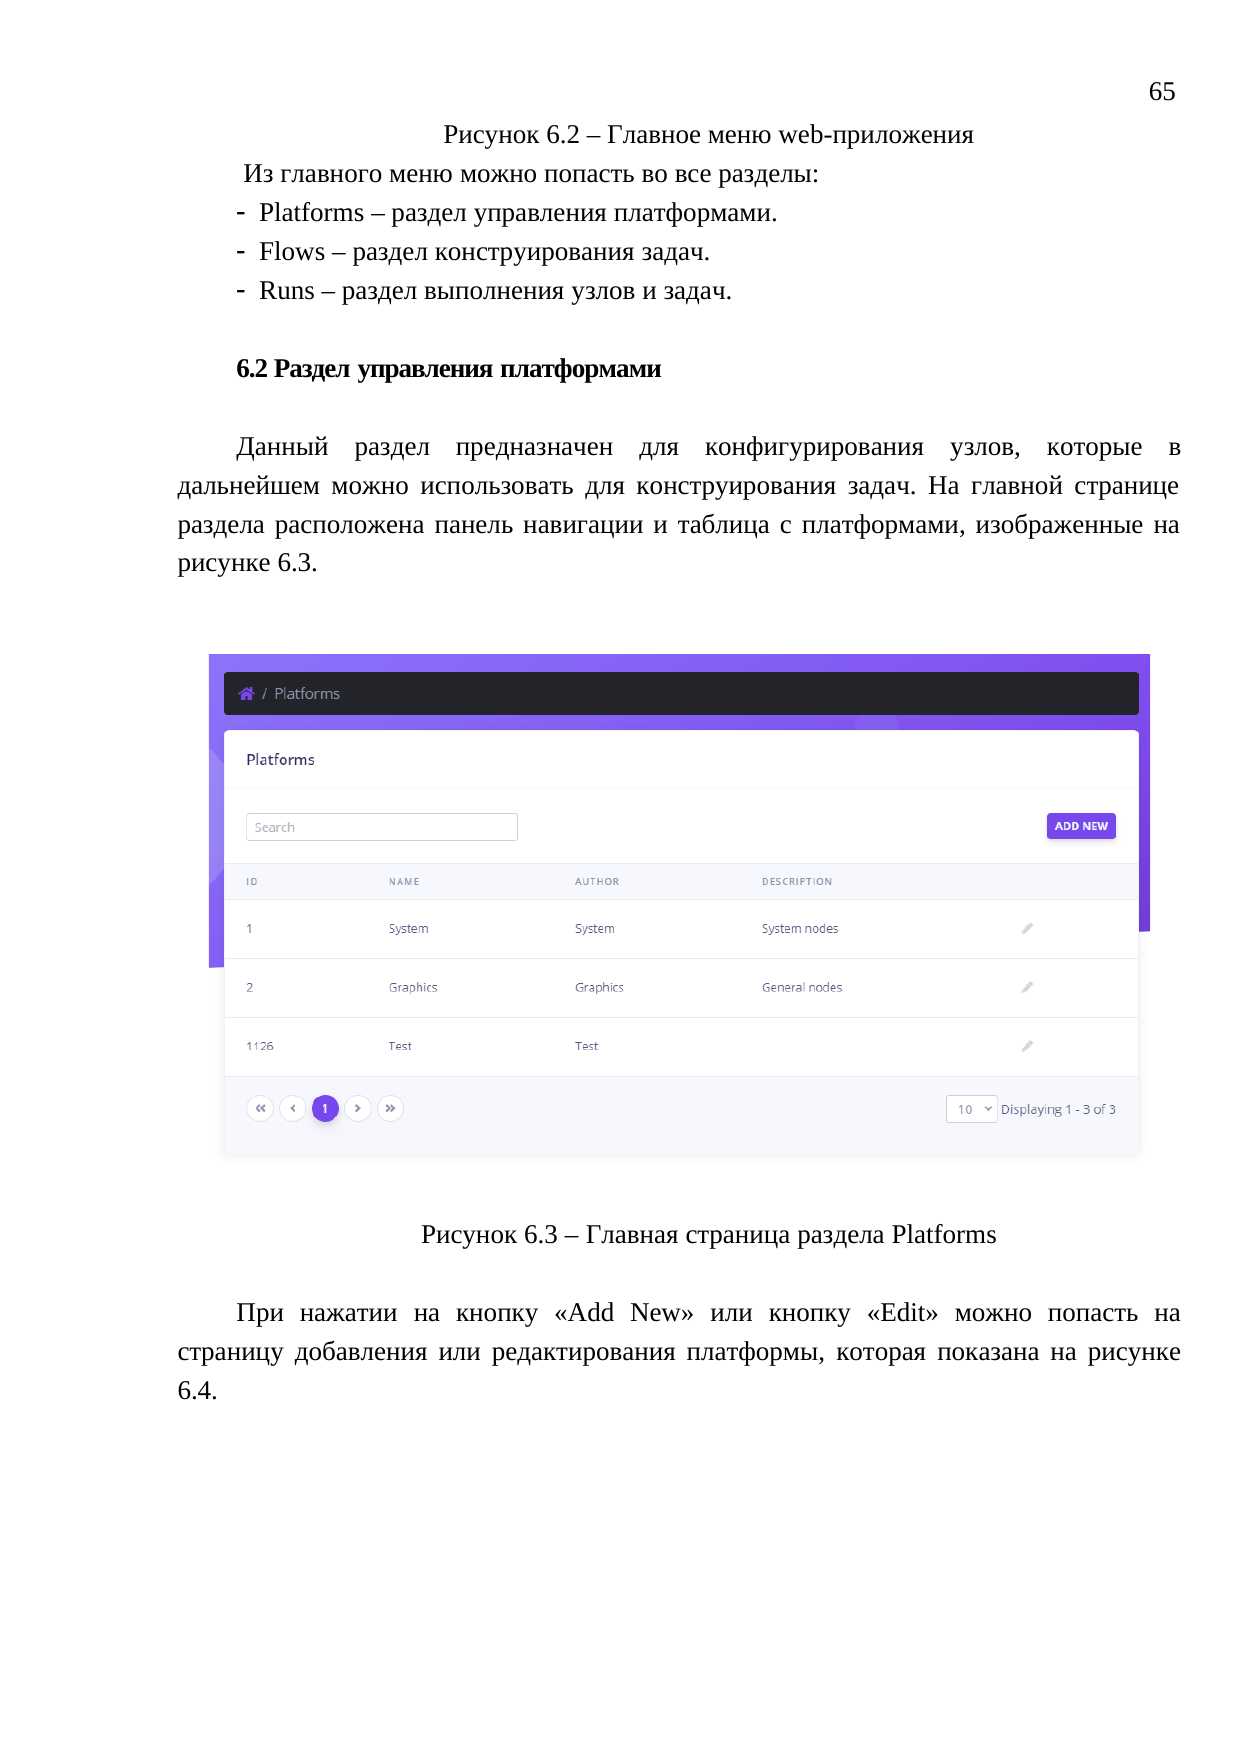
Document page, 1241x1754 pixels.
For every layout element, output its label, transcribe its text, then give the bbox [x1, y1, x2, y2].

subtitle Раздел управления платформами [177, 352, 1181, 383]
list Platforms – раздел управления платформами. [236, 196, 1181, 227]
list Flows – раздел конструирования задач. [236, 235, 1181, 266]
list Runs – раздел выполнения узлов и задач. [236, 274, 1181, 305]
text При нажатии на кнопку «Add New» или кнопку «Edit» можно попасть на страницу добавления или редактирования платформы, которая показана на рисунке 6.4. [177, 1296, 1181, 1405]
picture [208, 654, 1150, 1165]
text Рисунок 6.2 – Главное меню web-приложения [177, 118, 1181, 149]
text Данный раздел предназначен для конфигурирования узлов, которые в дальнейшем можно использовать для конструирования задач. На главной странице раздела расположена панель навигации и таблица с платформами, изображенные на рисунке 6.3. [177, 430, 1181, 578]
text Рисунок 6.3 – Главная страница раздела Platforms [177, 1219, 1181, 1250]
text Из главного меню можно попасть во все разделы: [177, 157, 1181, 188]
